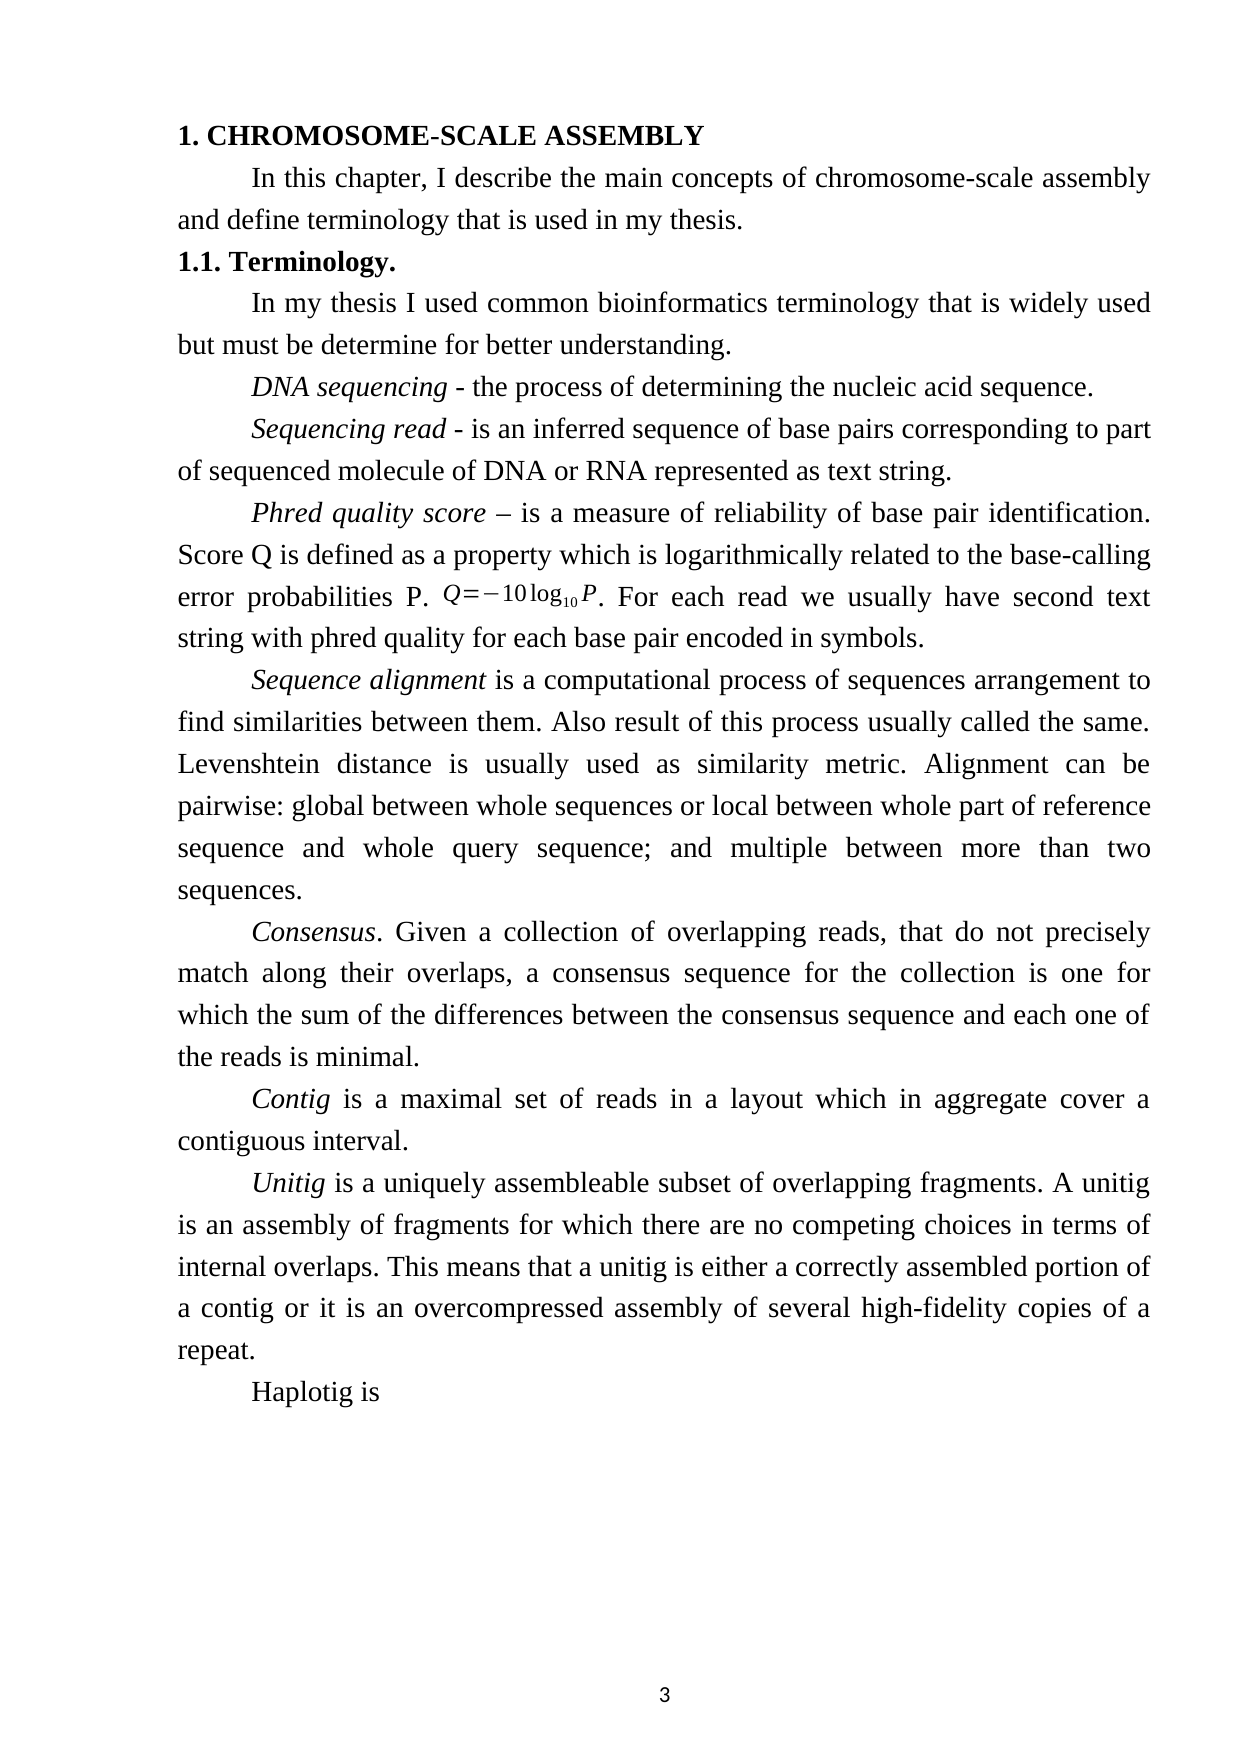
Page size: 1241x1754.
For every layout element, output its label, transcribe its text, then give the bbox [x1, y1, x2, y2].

text Terminology. [177, 244, 1152, 277]
text Haplotig is [177, 1374, 1152, 1408]
text Unitig is a uniquely assembleable subset of overlapping fragments. A unitig is an assembly of fragments for which there are no competing choices in terms of internal overlaps. This means that a unitig is either a correctly assembled portion of a contig or it is an overcompressed assembly of several high-fidelity copies of a repeat. [177, 1165, 1152, 1366]
text CHROMOSOME-SCALE ASSEMBLY [177, 118, 1152, 152]
text Consensus. Given a collection of overlapping reads, that do not precisely match along their overlaps, a consensus sequence for the collection is one for which the sum of the differences between the consensus sequence and each one of the reads is minimal. [177, 914, 1152, 1073]
text Sequencing read - is an inferred sequence of base pairs corresponding to part of sequenced molecule of DNA or RNA represented as text string. [177, 411, 1152, 487]
text Sequence alignment is a computational process of sequences arrangement to find similarities between them. Also result of this process usually called the same. Levenshtein distance is usually used as similarity metric. Alignment can be pairwise: global between whole sequences or local between whole part of reference sequence and whole query sequence; and multiple between more than two sequences. [177, 662, 1152, 905]
text Contig is a maximal set of reads in a layout which in aggregate cover a contiguous interval. [177, 1081, 1152, 1157]
text In this chapter, I describe the main concepts of chromosome-scale assembly and define terminology that is used in my thesis. [177, 160, 1152, 235]
text Phred quality score – is a measure of reliability of base pair identification. Score Q is defined as a property which is logarithmically related to the base-calling error probabilities P. . For each read we usually have second text string with phred quality for each base pair encoded in symbols. [177, 495, 1152, 654]
text In my thesis I used common bioinformatics terminology that is widely used but must be determine for better understanding. [177, 286, 1152, 361]
text DNA sequencing - the process of determining the nucleic acid sequence. [177, 369, 1152, 403]
